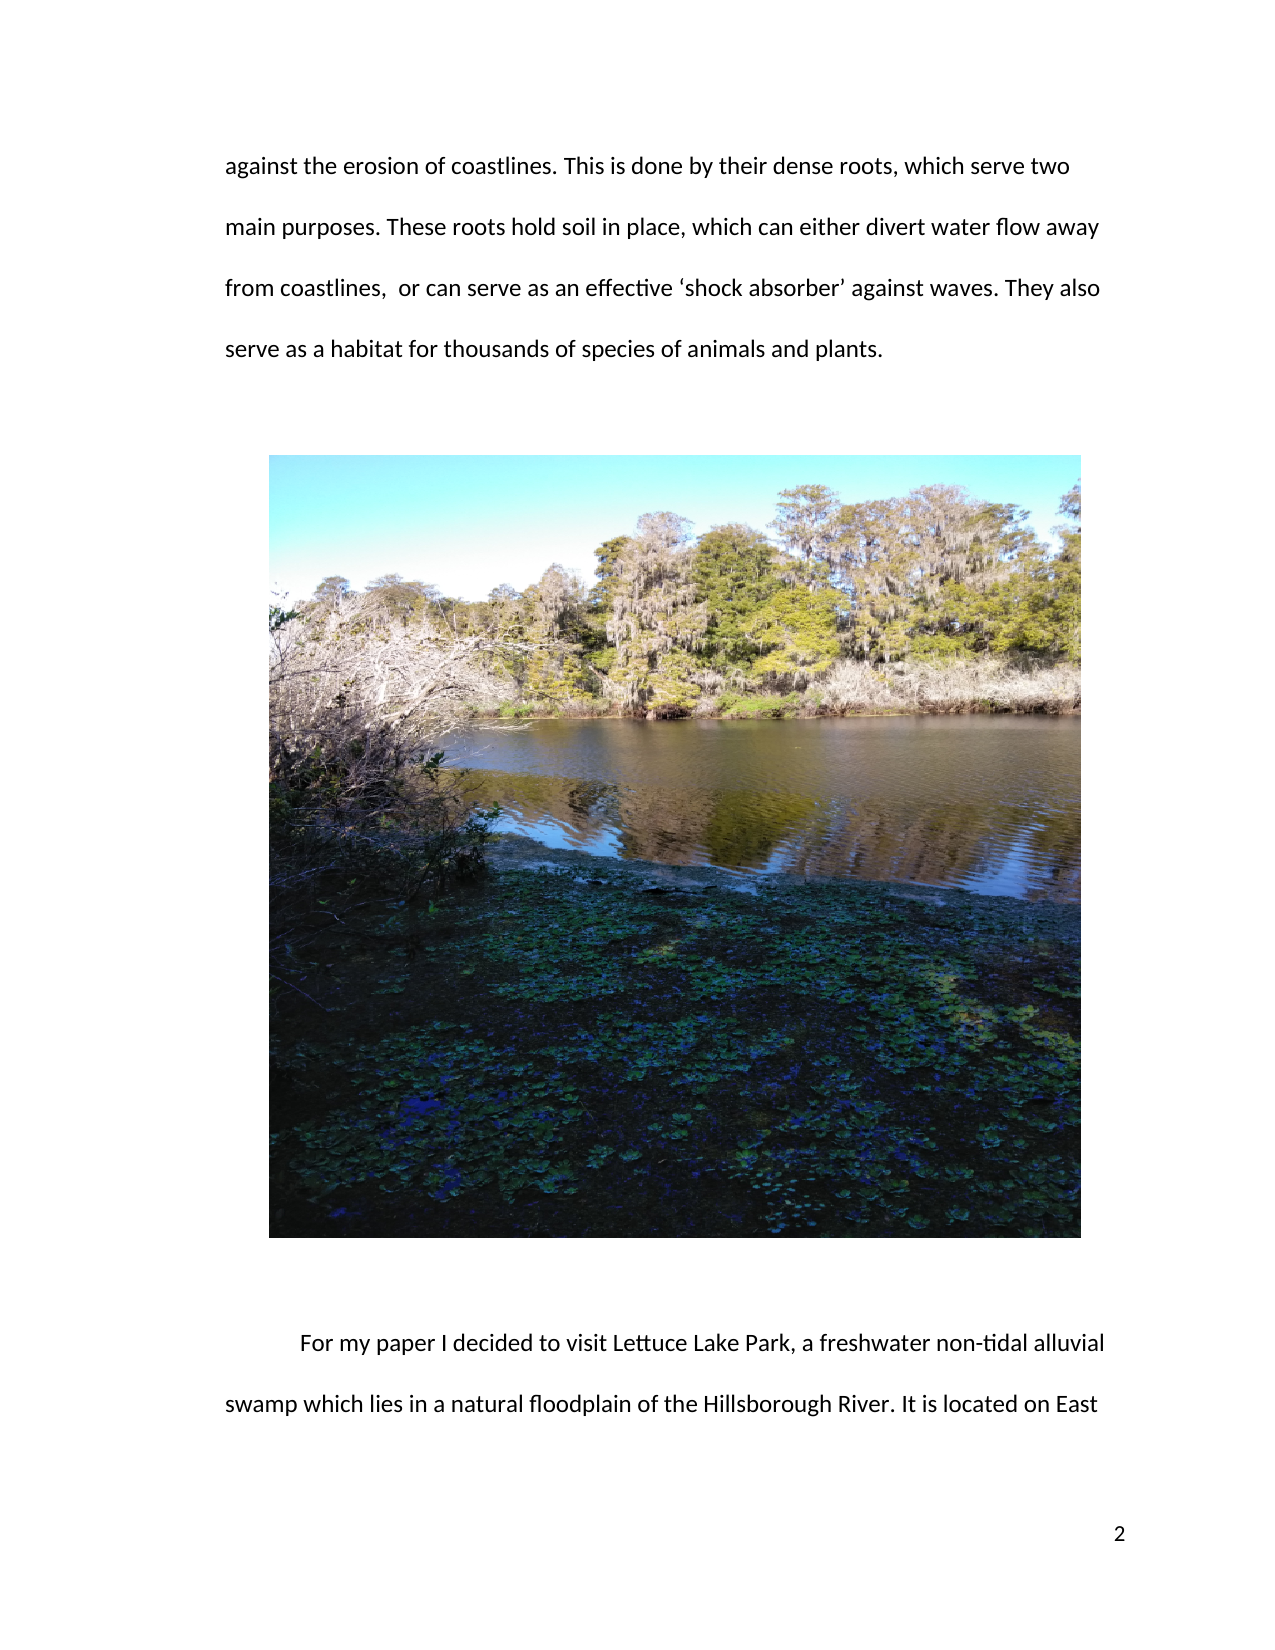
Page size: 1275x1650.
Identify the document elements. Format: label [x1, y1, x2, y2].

picture [269, 455, 1081, 1238]
list [225, 1327, 1125, 1418]
list [225, 150, 1125, 364]
